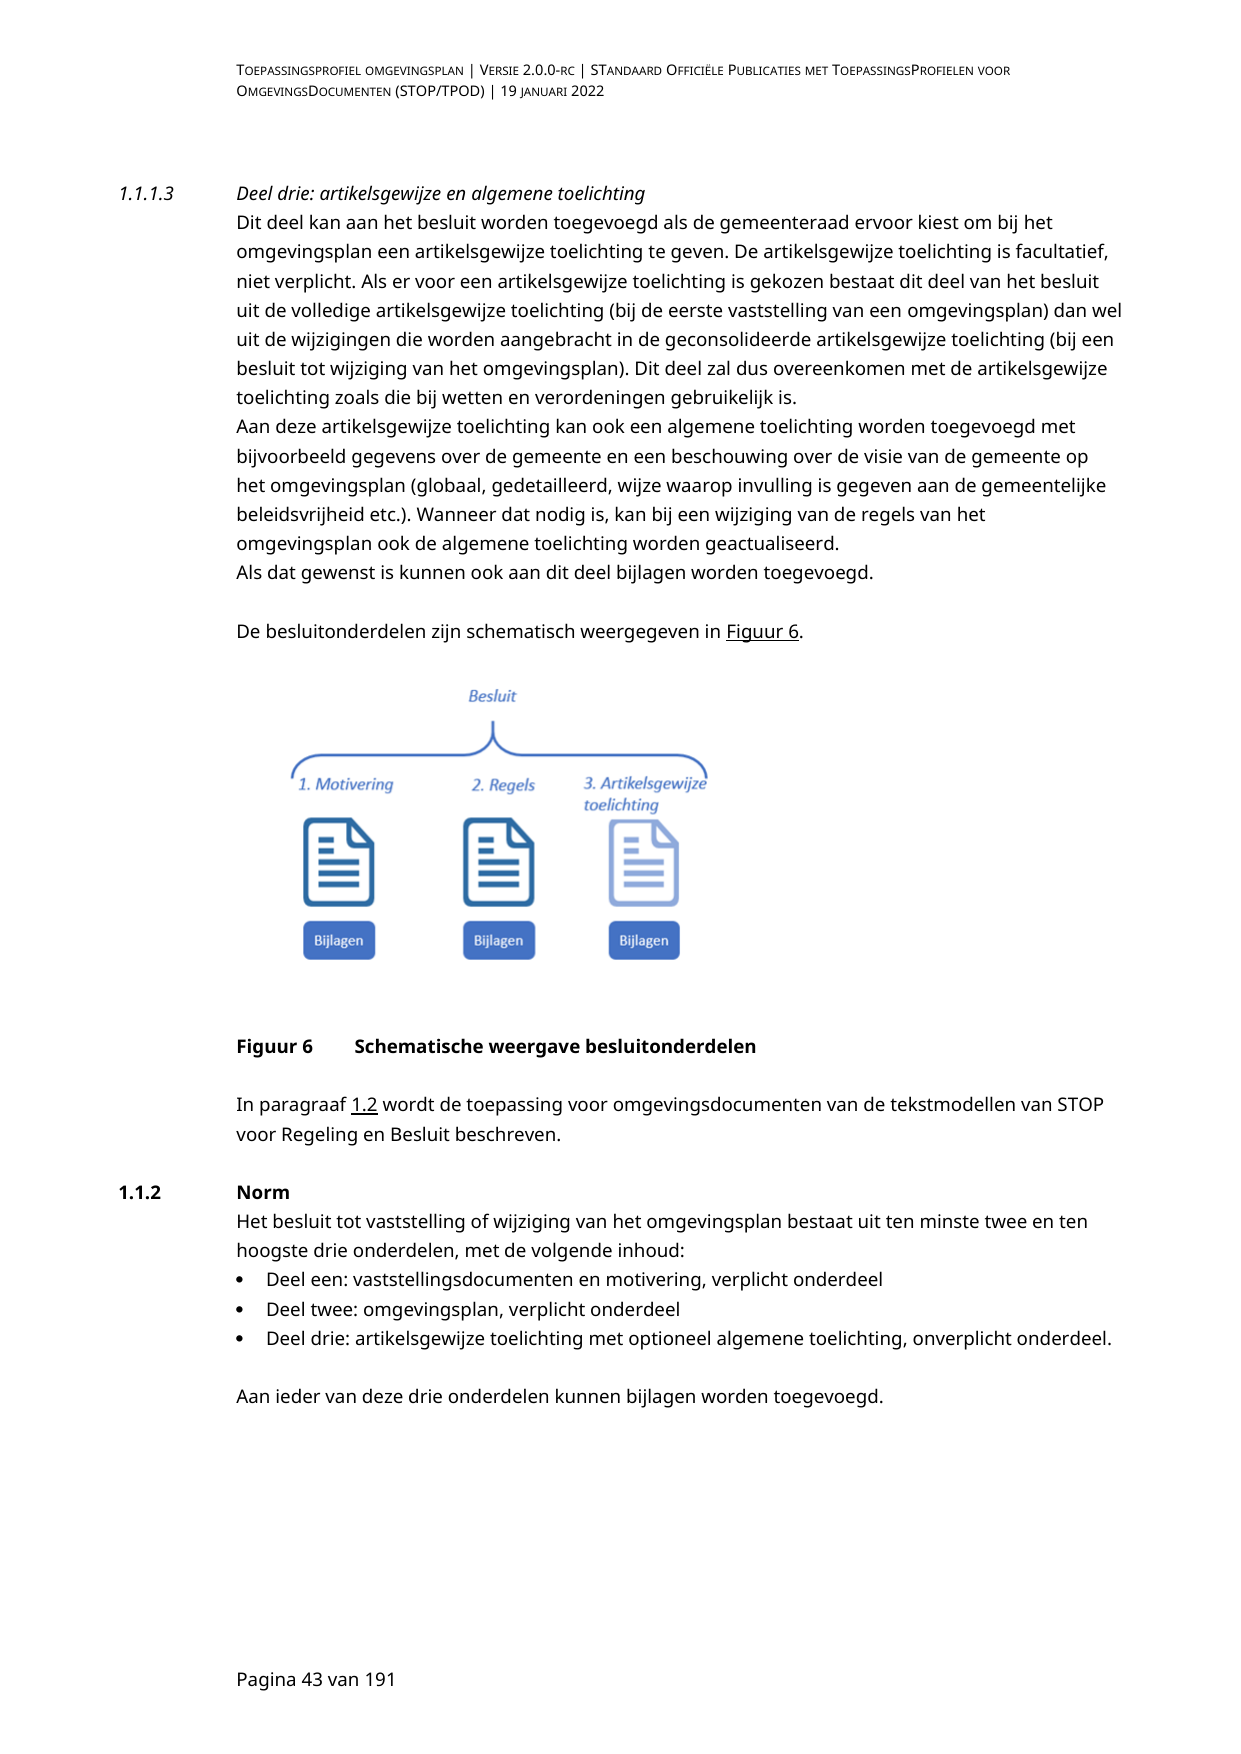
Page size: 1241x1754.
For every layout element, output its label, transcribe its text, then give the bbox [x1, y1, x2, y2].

text Deel twee: omgevingsplan, verplicht onderdeel [236, 1293, 1122, 1322]
text Het besluit tot vaststelling of wijziging van het omgevingsplan bestaat uit ten minste twee en ten hoogste drie onderdelen, met de volgende inhoud: [236, 1205, 1122, 1263]
subtitle Deel drie: artikelsgewijze en algemene toelichting [118, 177, 1122, 206]
subtitle Norm [118, 1176, 1122, 1205]
text Aan deze artikelsgewijze toelichting kan ook een algemene toelichting worden toegevoegd met bijvoorbeeld gegevens over de gemeente en een beschouwing over de visie van de gemeente op het omgevingsplan (globaal, gedetailleerd, wijze waarop invulling is gegeven aan de gemeentelijke beleidsvrijheid etc.). Wanneer dat nodig is, kan bij een wijziging van de regels van het omgevingsplan ook de algemene toelichting worden geactualiseerd. [236, 411, 1122, 556]
text In paragraaf 7.2 wordt de toepassing voor omgevingsdocumenten van de tekstmodellen van STOP voor Regeling en Besluit beschreven. [236, 1088, 1122, 1147]
text Dit deel kan aan het besluit worden toegevoegd als de gemeenteraad ervoor kiest om bij het omgevingsplan een artikelsgewijze toelichting te geven. De artikelsgewijze toelichting is facultatief, niet verplicht. Als er voor een artikelsgewijze toelichting is gekozen bestaat dit deel van het besluit uit de volledige artikelsgewijze toelichting (bij de eerste vaststelling van een omgevingsplan) dan wel uit de wijzigingen die worden aangebracht in de geconsolideerde artikelsgewijze toelichting (bij een besluit tot wijziging van het omgevingsplan). Dit deel zal dus overeenkomen met de artikelsgewijze toelichting zoals die bij wetten en verordeningen gebruikelijk is. [236, 206, 1122, 411]
text Schematische weergave besluitonderdelen [236, 1030, 1122, 1059]
text Deel een: vaststellingsdocumenten en motivering, verplicht onderdeel [236, 1263, 1122, 1293]
text Als dat gewenst is kunnen ook aan dit deel bijlagen worden toegevoegd. [236, 556, 1122, 586]
picture [236, 673, 766, 1001]
text De besluitonderdelen zijn schematisch weergegeven in Figuur 6. [236, 615, 1122, 644]
text Deel drie: artikelsgewijze toelichting met optioneel algemene toelichting, onverplicht onderdeel. [236, 1322, 1122, 1351]
text Aan ieder van deze drie onderdelen kunnen bijlagen worden toegevoegd. [236, 1380, 1122, 1409]
